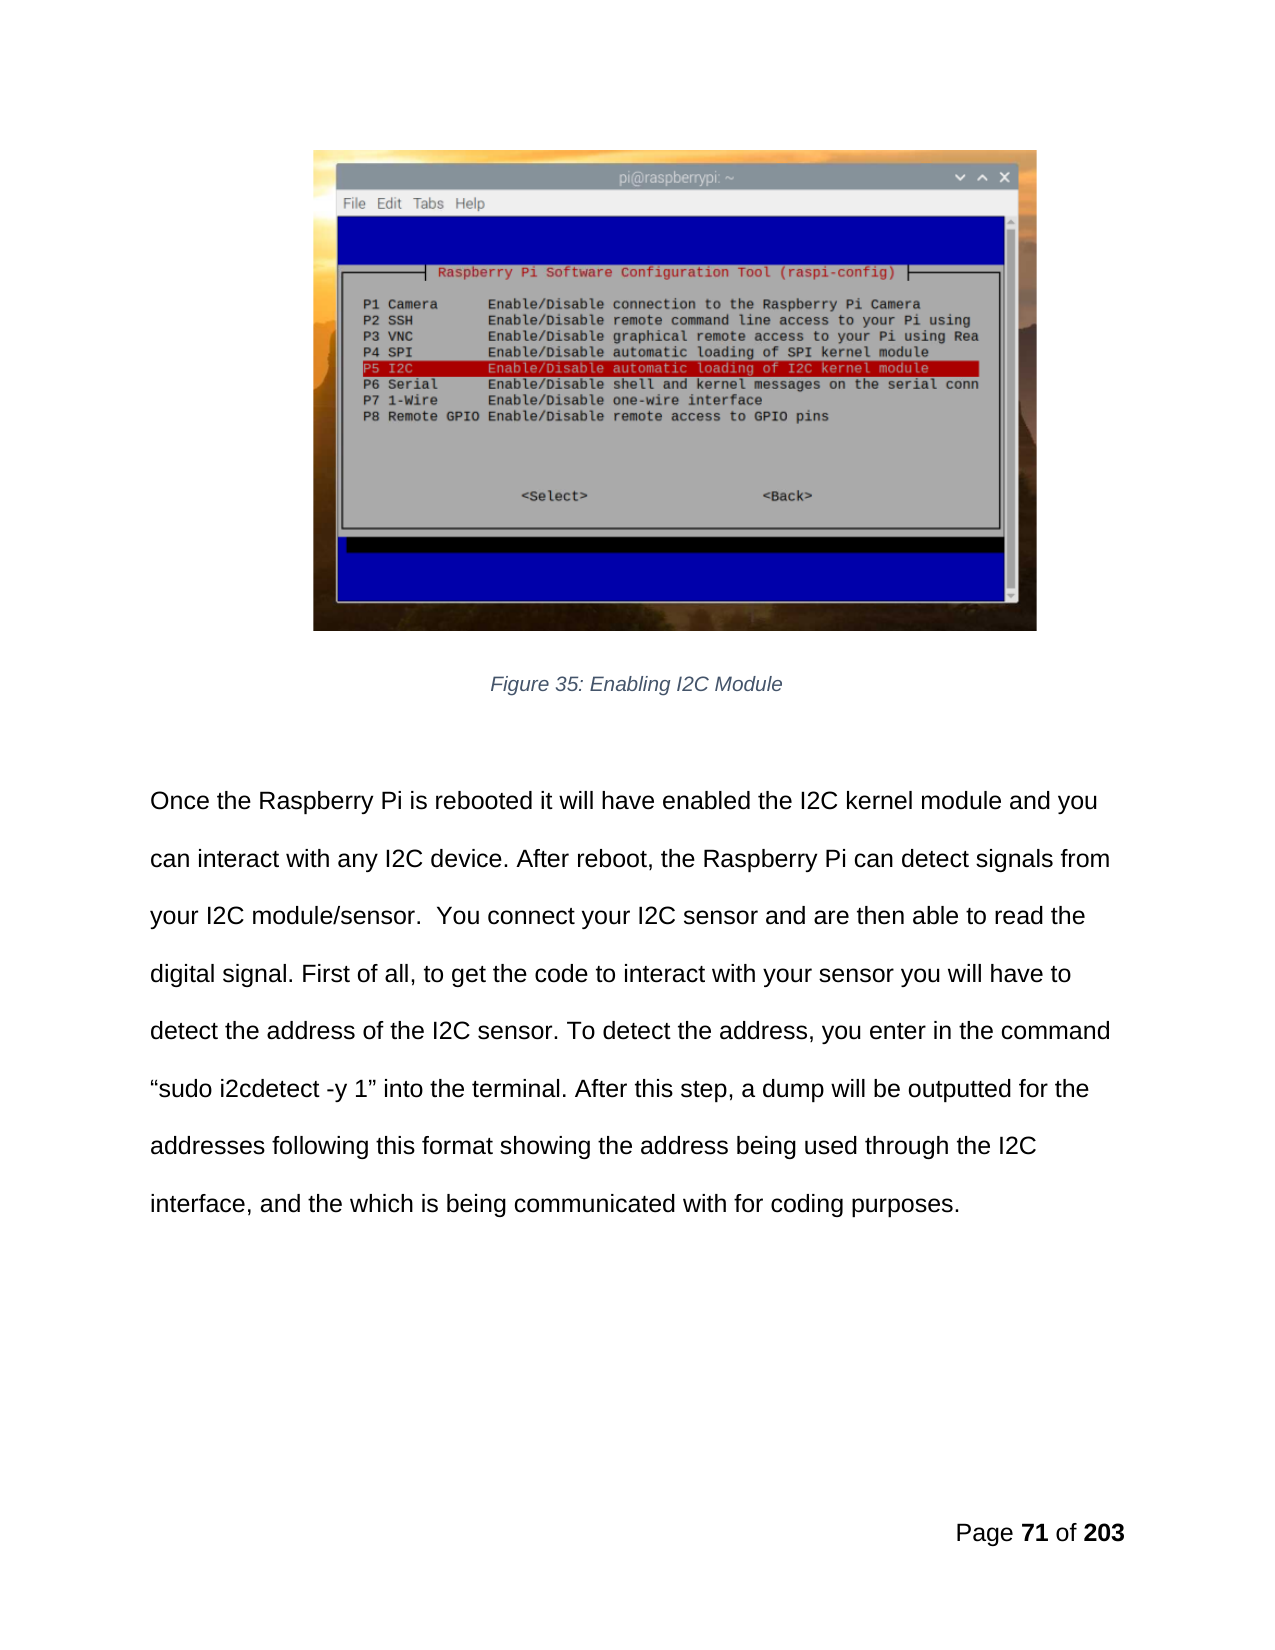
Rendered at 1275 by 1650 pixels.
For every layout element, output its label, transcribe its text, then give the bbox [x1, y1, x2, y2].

text Figure 35: Enabling I2C Module [150, 671, 1125, 695]
picture [313, 150, 1037, 631]
text Once the Raspberry Pi is rebooted it will have enabled the I2C kernel module and you can interact with any I2C device. After reboot, the Raspberry Pi can detect signals from your I2C module/sensor. You connect your I2C sensor and are then able to read the digital signal. First of all, to get the code to interact with your sensor you will have to detect the address of the I2C sensor. To detect the address, you enter in the command “sudo i2cdetect -y 1” into the terminal. After this step, a dump will be outputted for the addresses following this format showing the address being used through the I2C interface, and the which is being communicated with for coding purposes. [150, 786, 1125, 1217]
